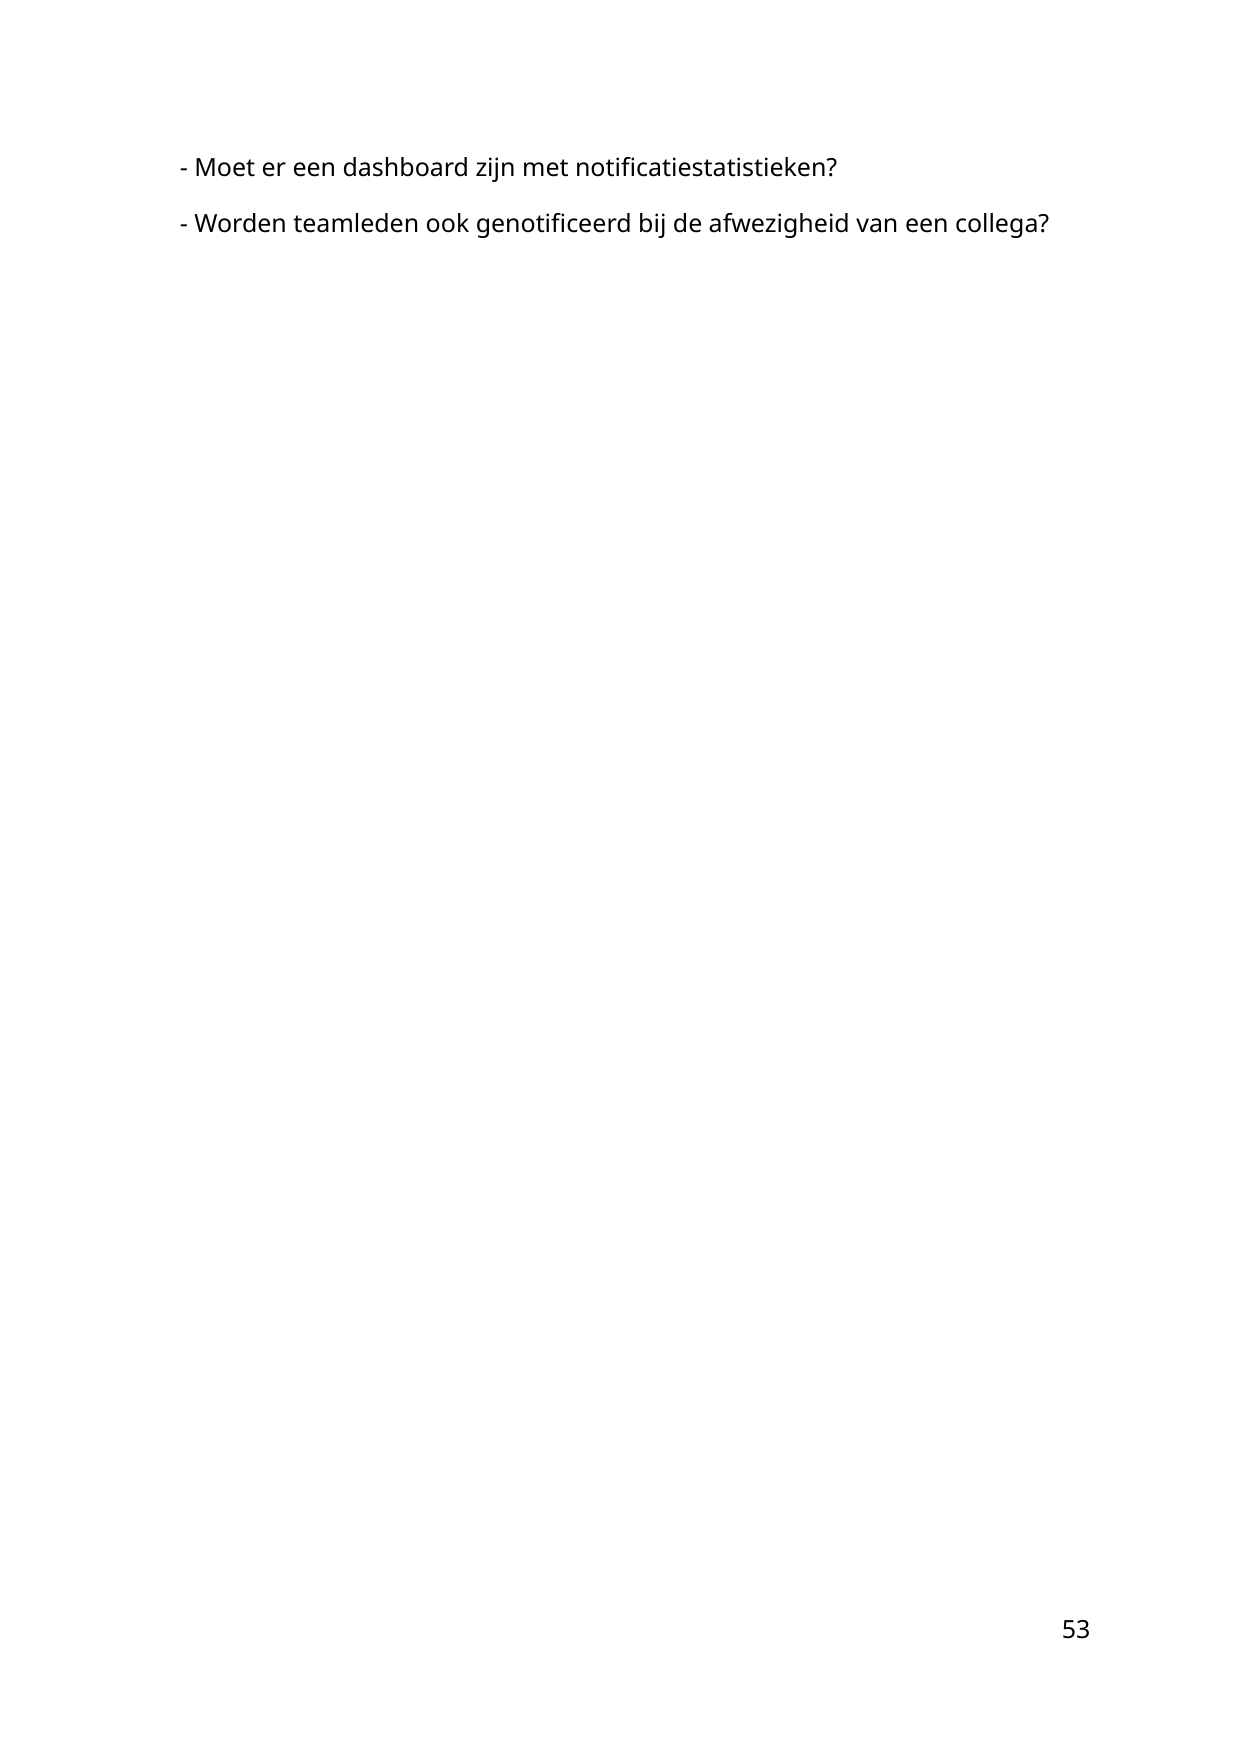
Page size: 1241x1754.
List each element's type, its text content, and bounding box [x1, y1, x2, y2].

text - Worden teamleden ook genotificeerd bij de afwezigheid van een collega? [179, 206, 1090, 240]
text - Moet er een dashboard zijn met notificatiestatistieken? [179, 150, 1090, 184]
